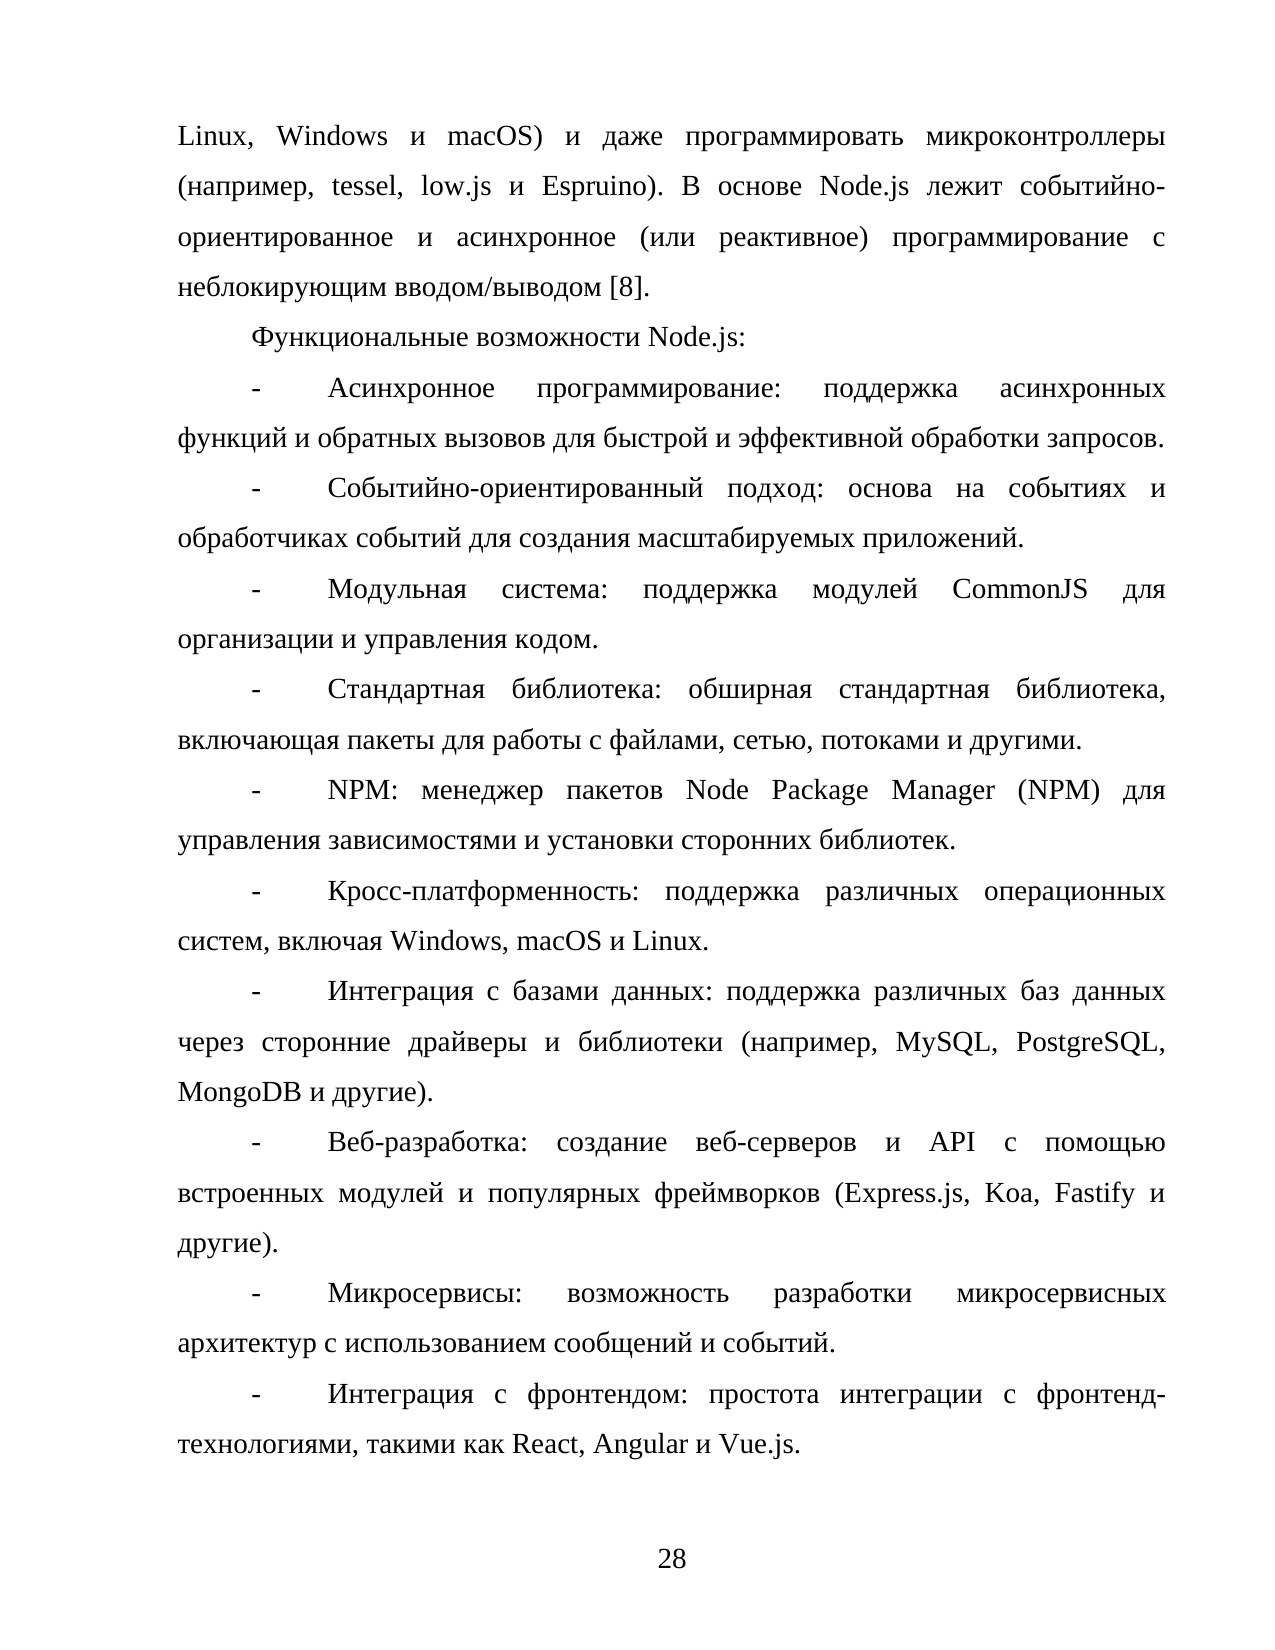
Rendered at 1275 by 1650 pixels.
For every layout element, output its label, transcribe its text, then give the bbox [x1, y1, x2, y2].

list Веб-разработка: создание веб-серверов и API с помощью встроенных модулей и популярных фреймворков (Express.js, Koa, Fastify и другие). [177, 1124, 1167, 1258]
list Кросс-платформенность: поддержка различных операционных систем, включая Windows, macOS и Linux. [177, 873, 1167, 957]
text Функциональные возможности Node.js: [177, 319, 1167, 353]
list Стандартная библиотека: обширная стандартная библиотека, включающая пакеты для работы с файлами, сетью, потоками и другими. [177, 672, 1167, 755]
list NPM: менеджер пакетов Node Package Manager (NPM) для управления зависимостями и установки сторонних библиотек. [177, 772, 1167, 856]
list Модульная система: поддержка модулей CommonJS для организации и управления кодом. [177, 571, 1167, 655]
list Асинхронное программирование: поддержка асинхронных функций и обратных вызовов для быстрой и эффективной обработки запросов. [177, 370, 1167, 453]
list Микросервисы: возможность разработки микросервисных архитектур с использованием сообщений и событий. [177, 1275, 1167, 1359]
list Интеграция с базами данных: поддержка различных баз данных через сторонние драйверы и библиотеки (например, MySQL, PostgreSQL, MongoDB и другие). [177, 973, 1167, 1108]
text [177, 118, 1167, 303]
list Интеграция с фронтендом: простота интеграции с фронтенд-технологиями, такими как React, Angular и Vue.js. [177, 1376, 1167, 1460]
list Событийно-ориентированный подход: основа на событиях и обработчиках событий для создания масштабируемых приложений. [177, 470, 1167, 554]
